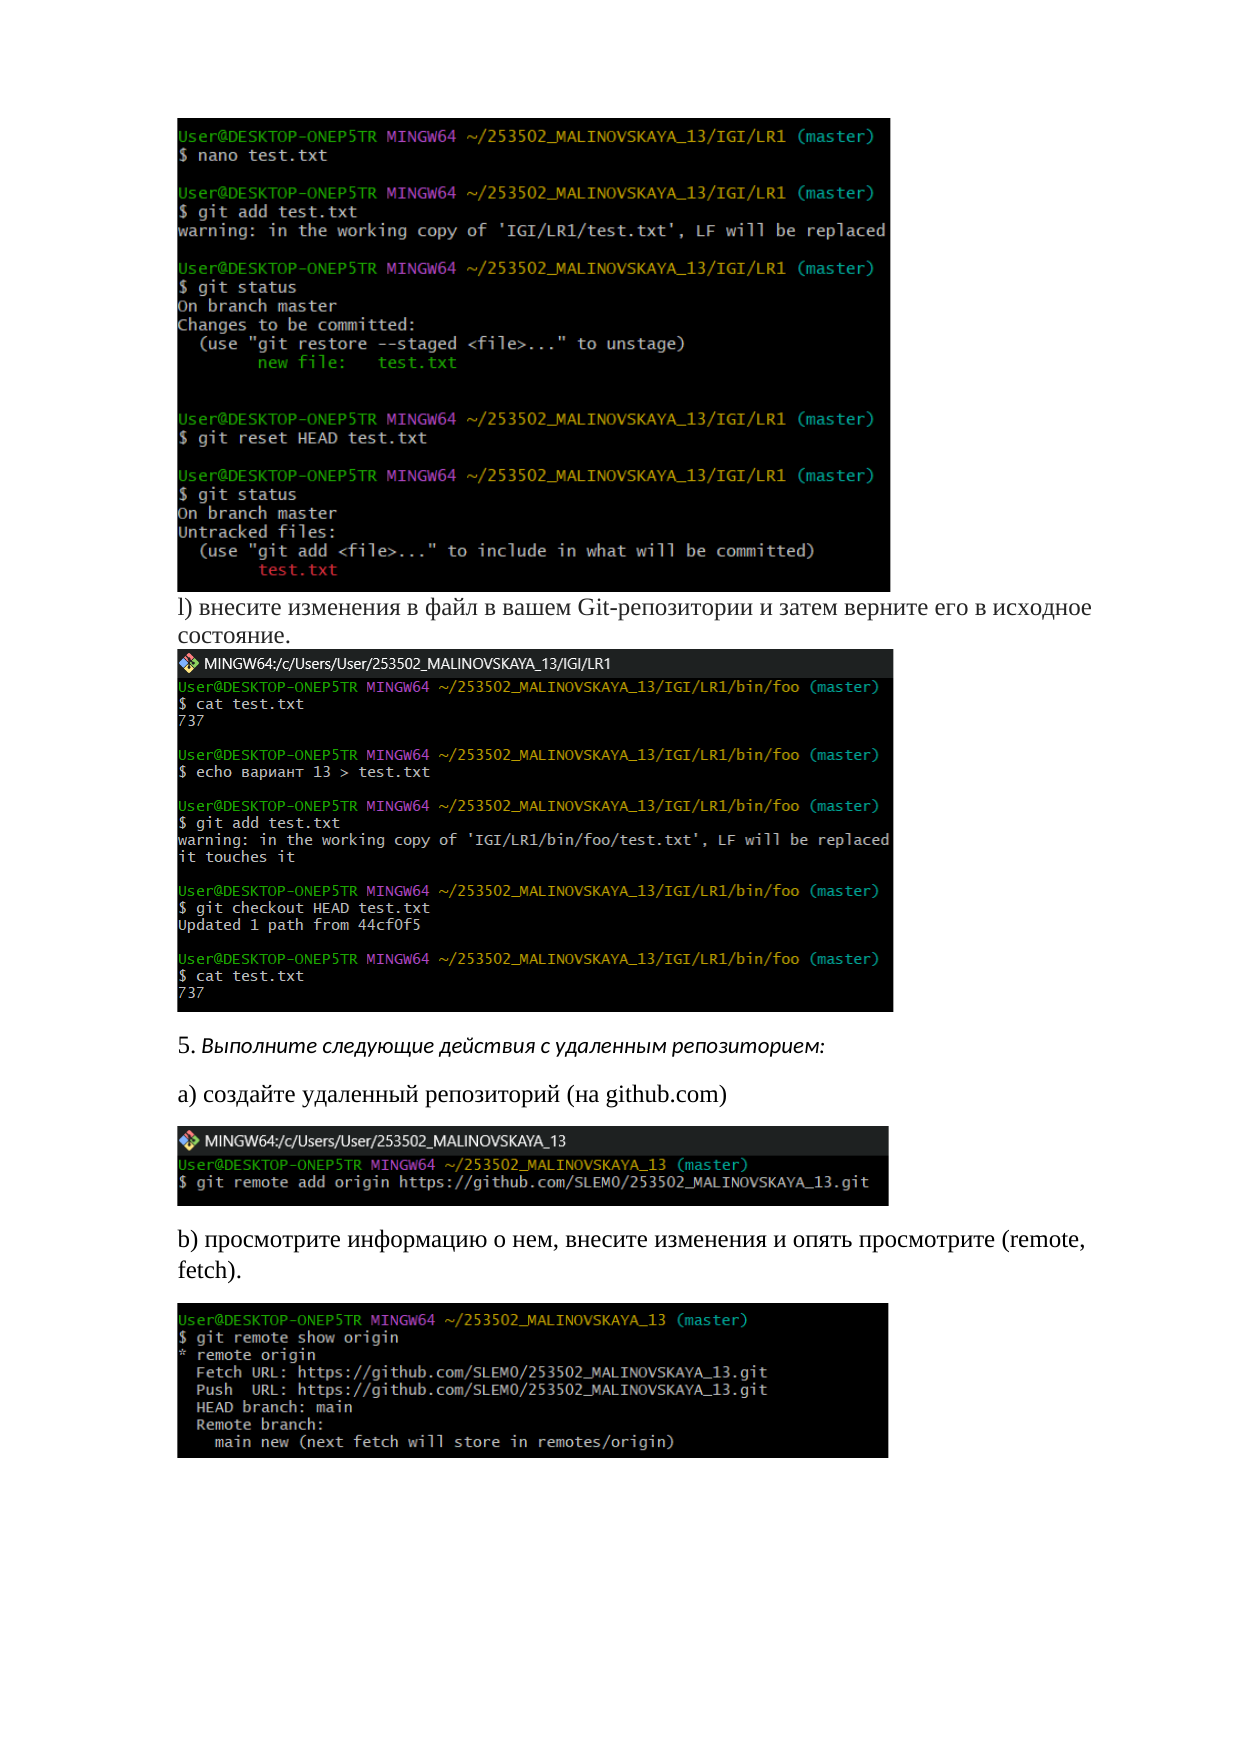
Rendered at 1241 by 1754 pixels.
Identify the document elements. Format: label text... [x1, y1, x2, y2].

text 5. Выполните следующие действия с удаленным репозиторием: [177, 1031, 1152, 1060]
text a) создайте удаленный репозиторий (на github.com) [177, 1079, 1152, 1107]
picture [177, 1303, 889, 1458]
picture [177, 118, 891, 592]
text l) внесите изменения в файл в вашем Git-репозитории и затем верните его в исходное состояние. [291, 592, 1152, 649]
picture [177, 1126, 889, 1206]
text b) просмотрите информацию о нем, внесите изменения и опять просмотрите (remote, fetch). [177, 1224, 1152, 1284]
picture [177, 649, 894, 1012]
